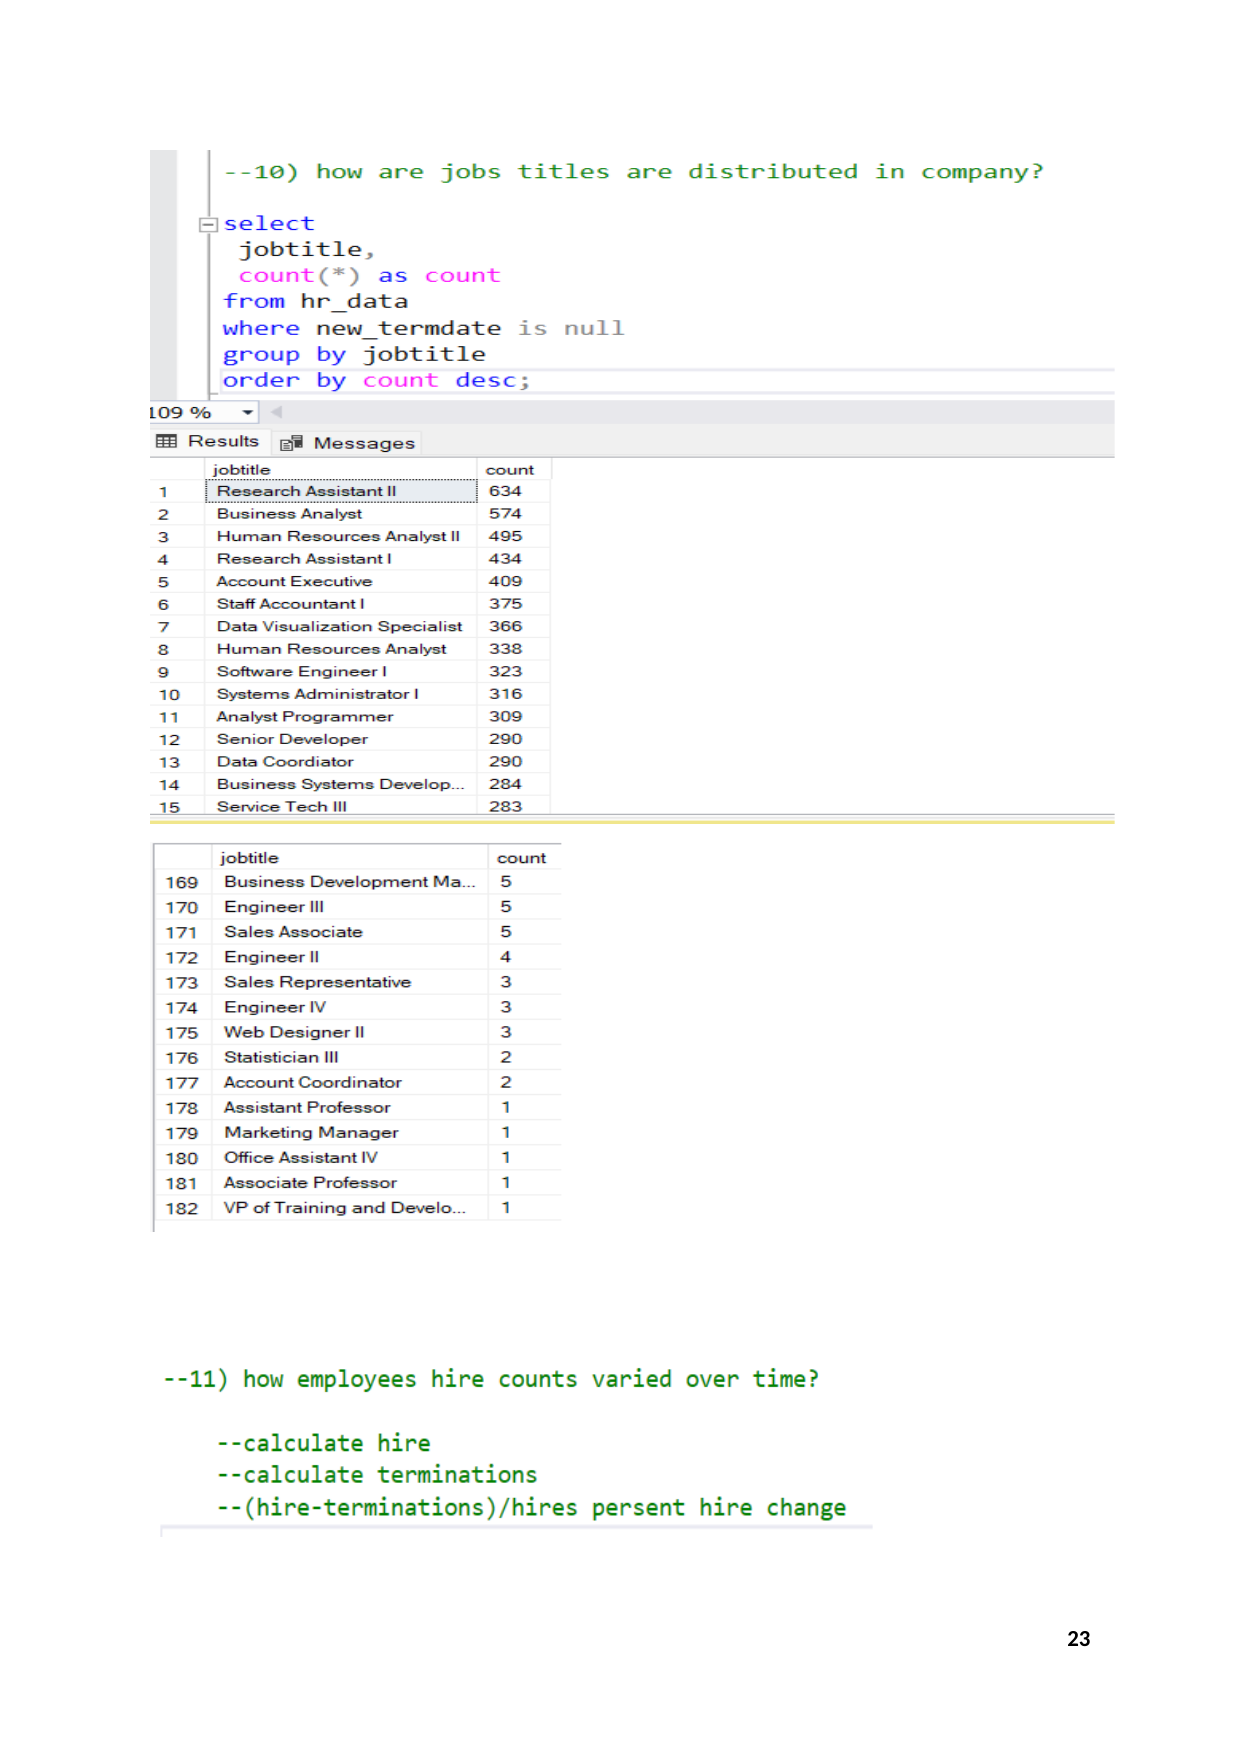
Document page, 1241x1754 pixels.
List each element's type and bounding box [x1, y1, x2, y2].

picture [150, 150, 1115, 824]
picture [160, 1343, 873, 1537]
picture [150, 842, 562, 1232]
